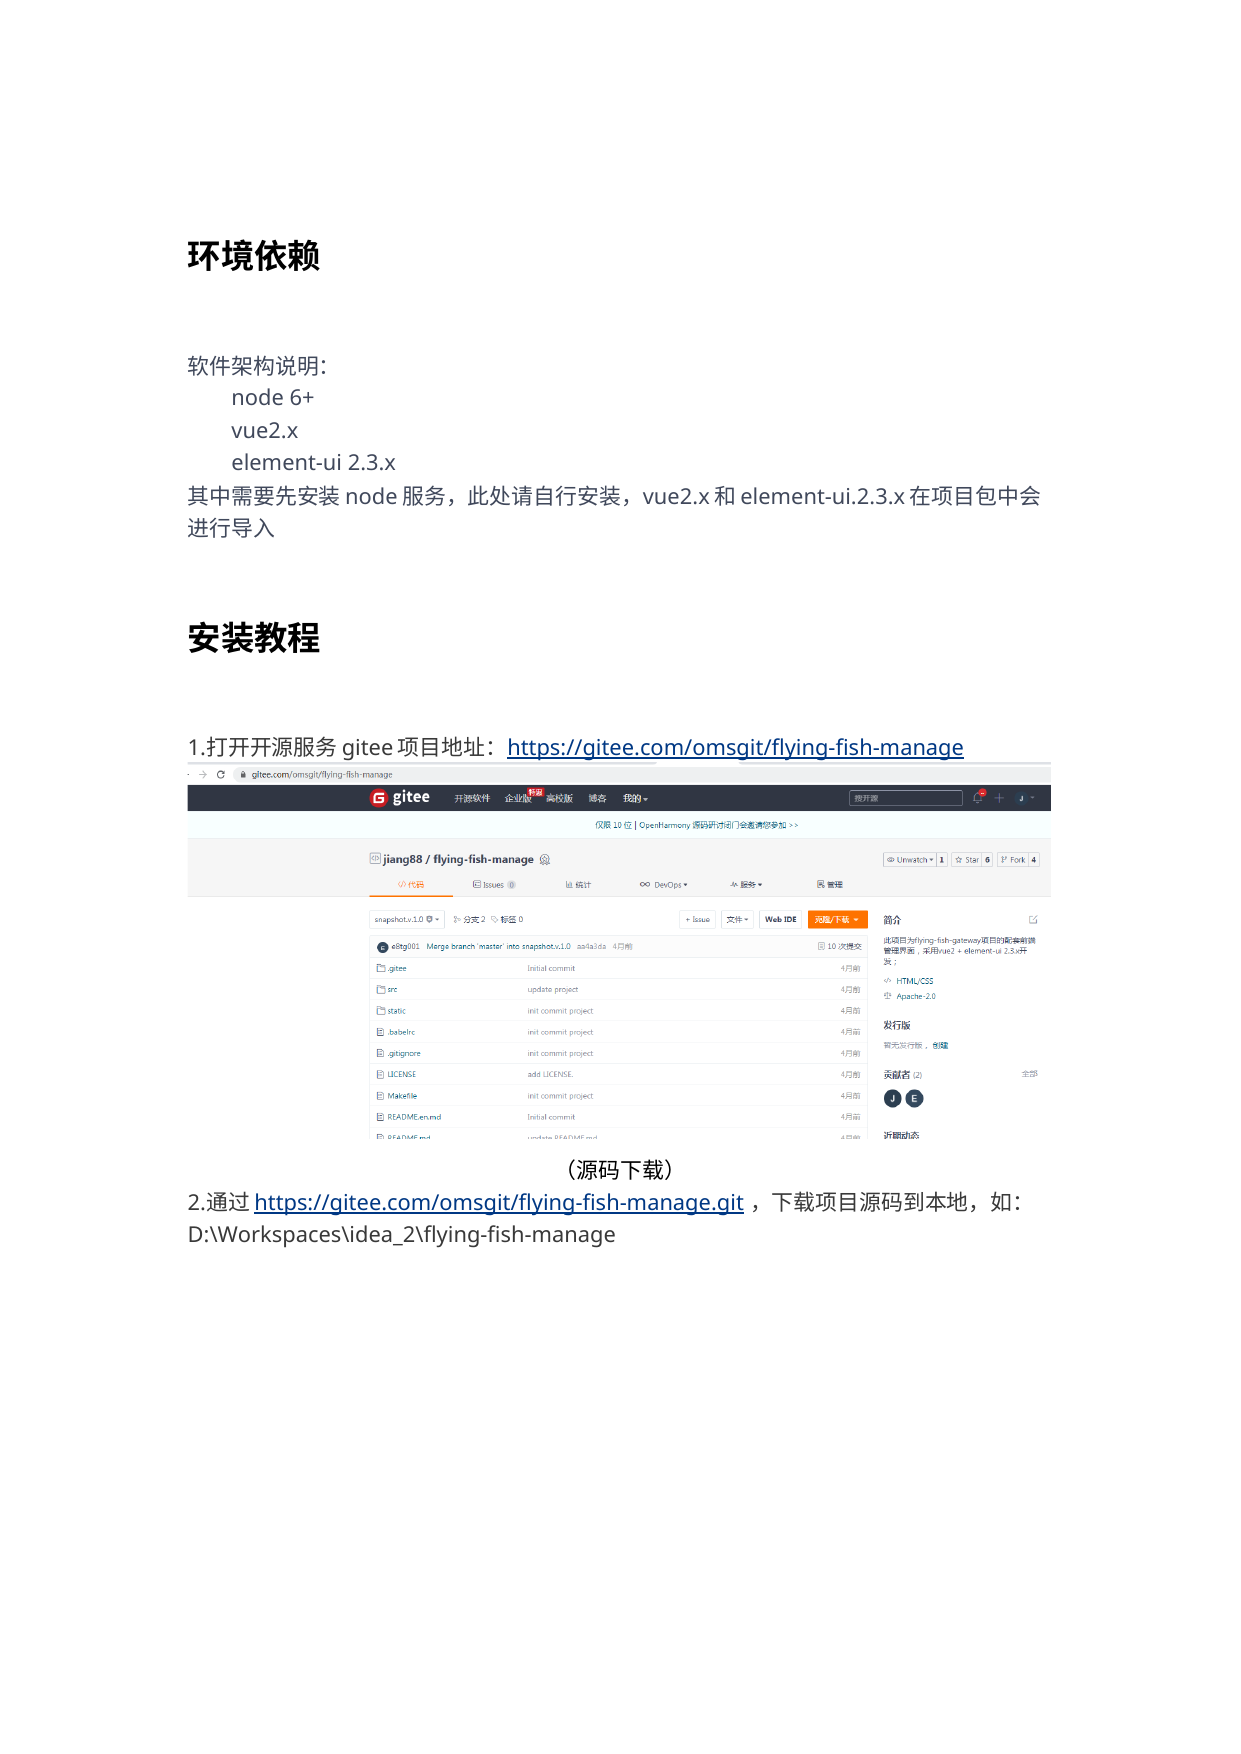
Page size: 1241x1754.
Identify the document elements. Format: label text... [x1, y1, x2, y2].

text 1.打开开源服务gitee项目地址：https://gitee.com/omsgit/flying-fish-manage [507, 730, 1053, 762]
text vue2.x [231, 413, 1053, 446]
text 其中需要先安装node服务，此处请自行安装，vue2.x和element-ui.2.3.x在项目包中会进行导入 [187, 478, 1053, 543]
text 软件架构说明： [187, 348, 1053, 381]
subtitle 安装教程 [187, 603, 1053, 668]
text （源码下载） [187, 1152, 1053, 1185]
picture [187, 762, 1051, 1139]
text node 6+ [231, 381, 1053, 413]
subtitle 环境依赖 [187, 222, 1053, 287]
text element-ui 2.3.x [231, 446, 1053, 478]
text 2.通过https://gitee.com/omsgit/flying-fish-manage.git ，下载项目源码到本地，如：D:\Workspaces\idea_2\flying-fish-manage [187, 1185, 1053, 1250]
